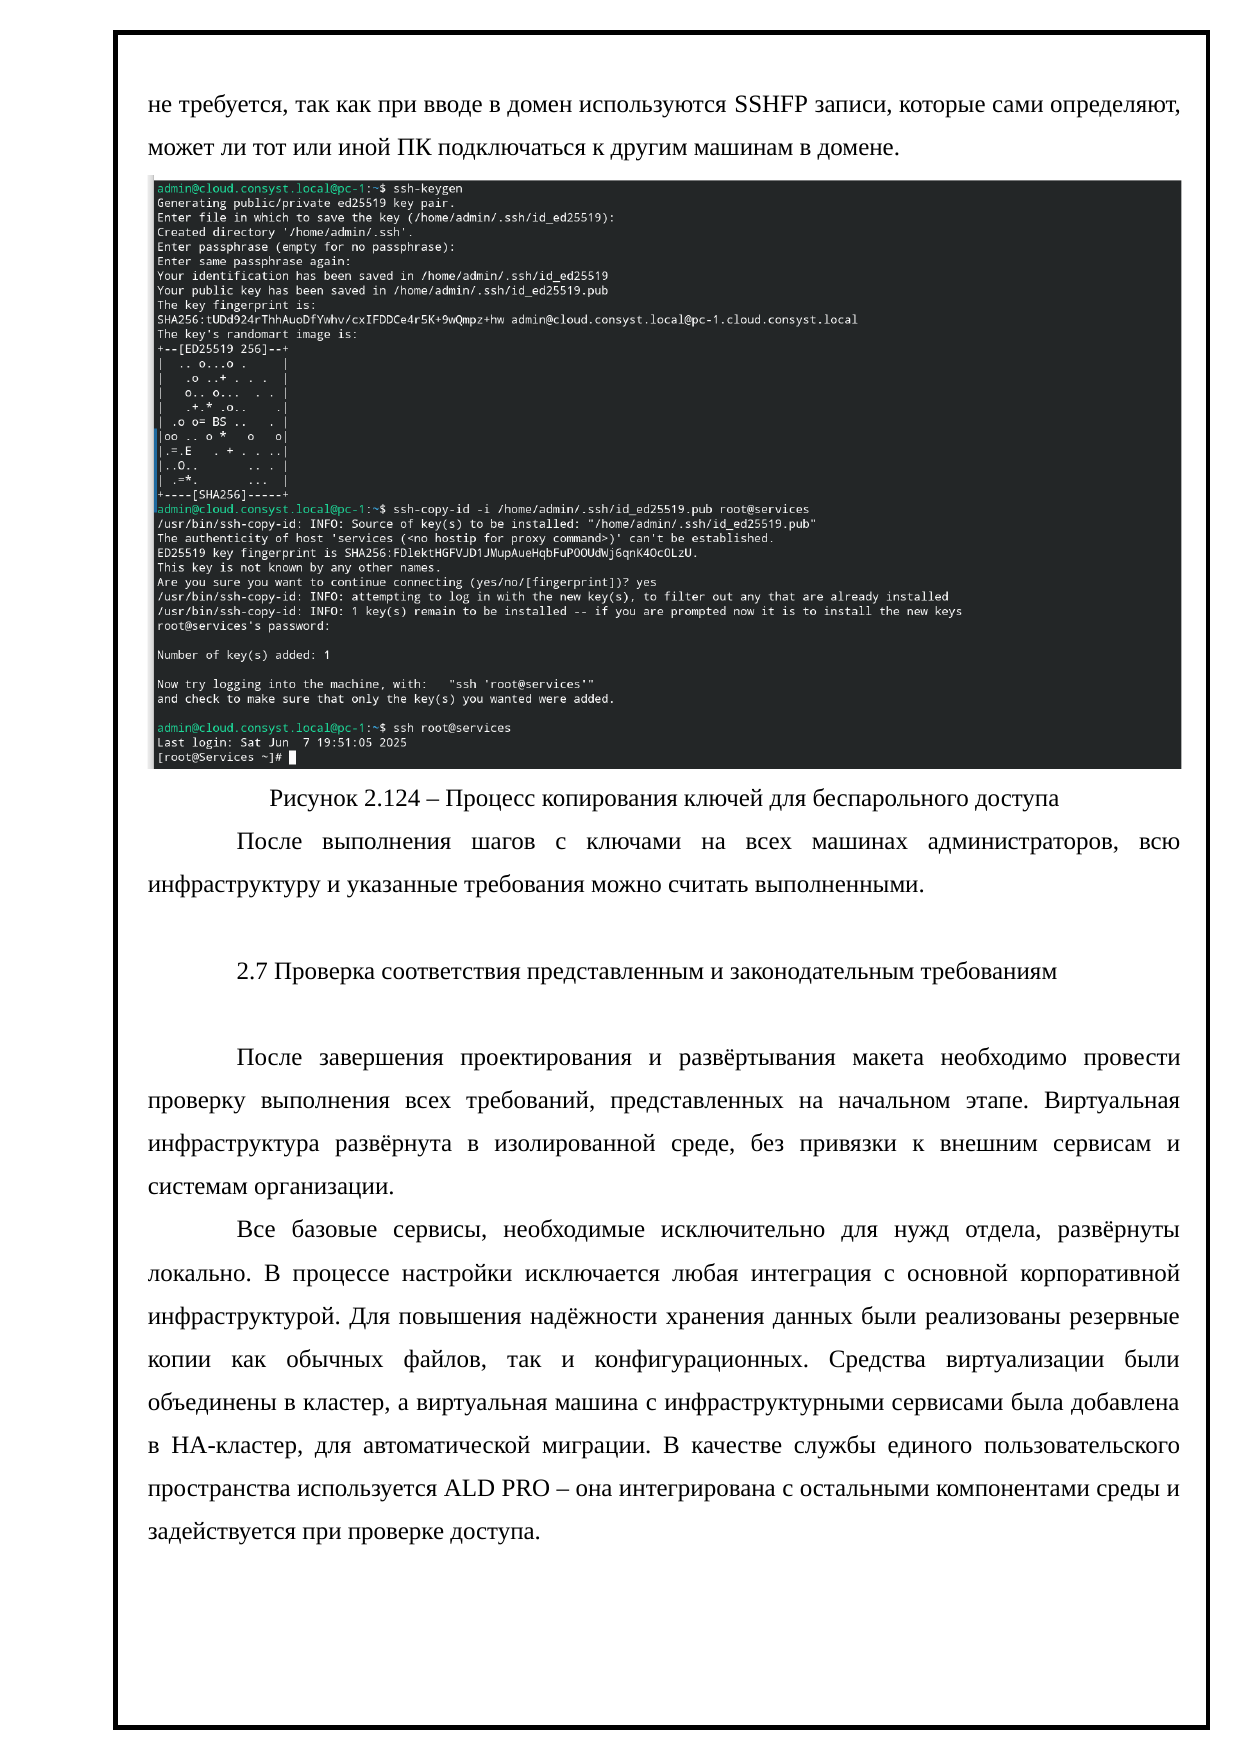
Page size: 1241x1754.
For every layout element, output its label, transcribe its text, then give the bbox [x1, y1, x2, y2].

text Все базовые сервисы, необходимые исключительно для нужд отдела, развёрнуты локально. В процессе настройки исключается любая интеграция с основной корпоративной инфраструктурой. Для повышения надёжности хранения данных были реализованы резервные копии как обычных файлов, так и конфигурационных. Средства виртуализации были объединены в кластер, а виртуальная машина с инфраструктурными сервисами была добавлена в HA-кластер, для автоматической миграции. В качестве службы единого пользовательского пространства используется ALD PRO – она интегрирована с остальными компонентами среды и задействуется при проверке доступа. [148, 1214, 1181, 1545]
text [148, 89, 1181, 161]
text После выполнения шагов с ключами на всех машинах администраторов, всю инфраструктуру и указанные требования можно считать выполненными. [148, 826, 1181, 898]
text После завершения проектирования и развёртывания макета необходимо провести проверку выполнения всех требований, представленных на начальном этапе. Виртуальная инфраструктура развёрнута в изолированной среде, без привязки к внешним сервисам и системам организации. [148, 1042, 1181, 1200]
subtitle 2.7 Проверка соответствия представленным и законодательным требованиям [148, 956, 1181, 984]
text Рисунок 2.124 – Процесс копирования ключей для беспарольного доступа [148, 783, 1181, 812]
picture [147, 175, 1182, 769]
